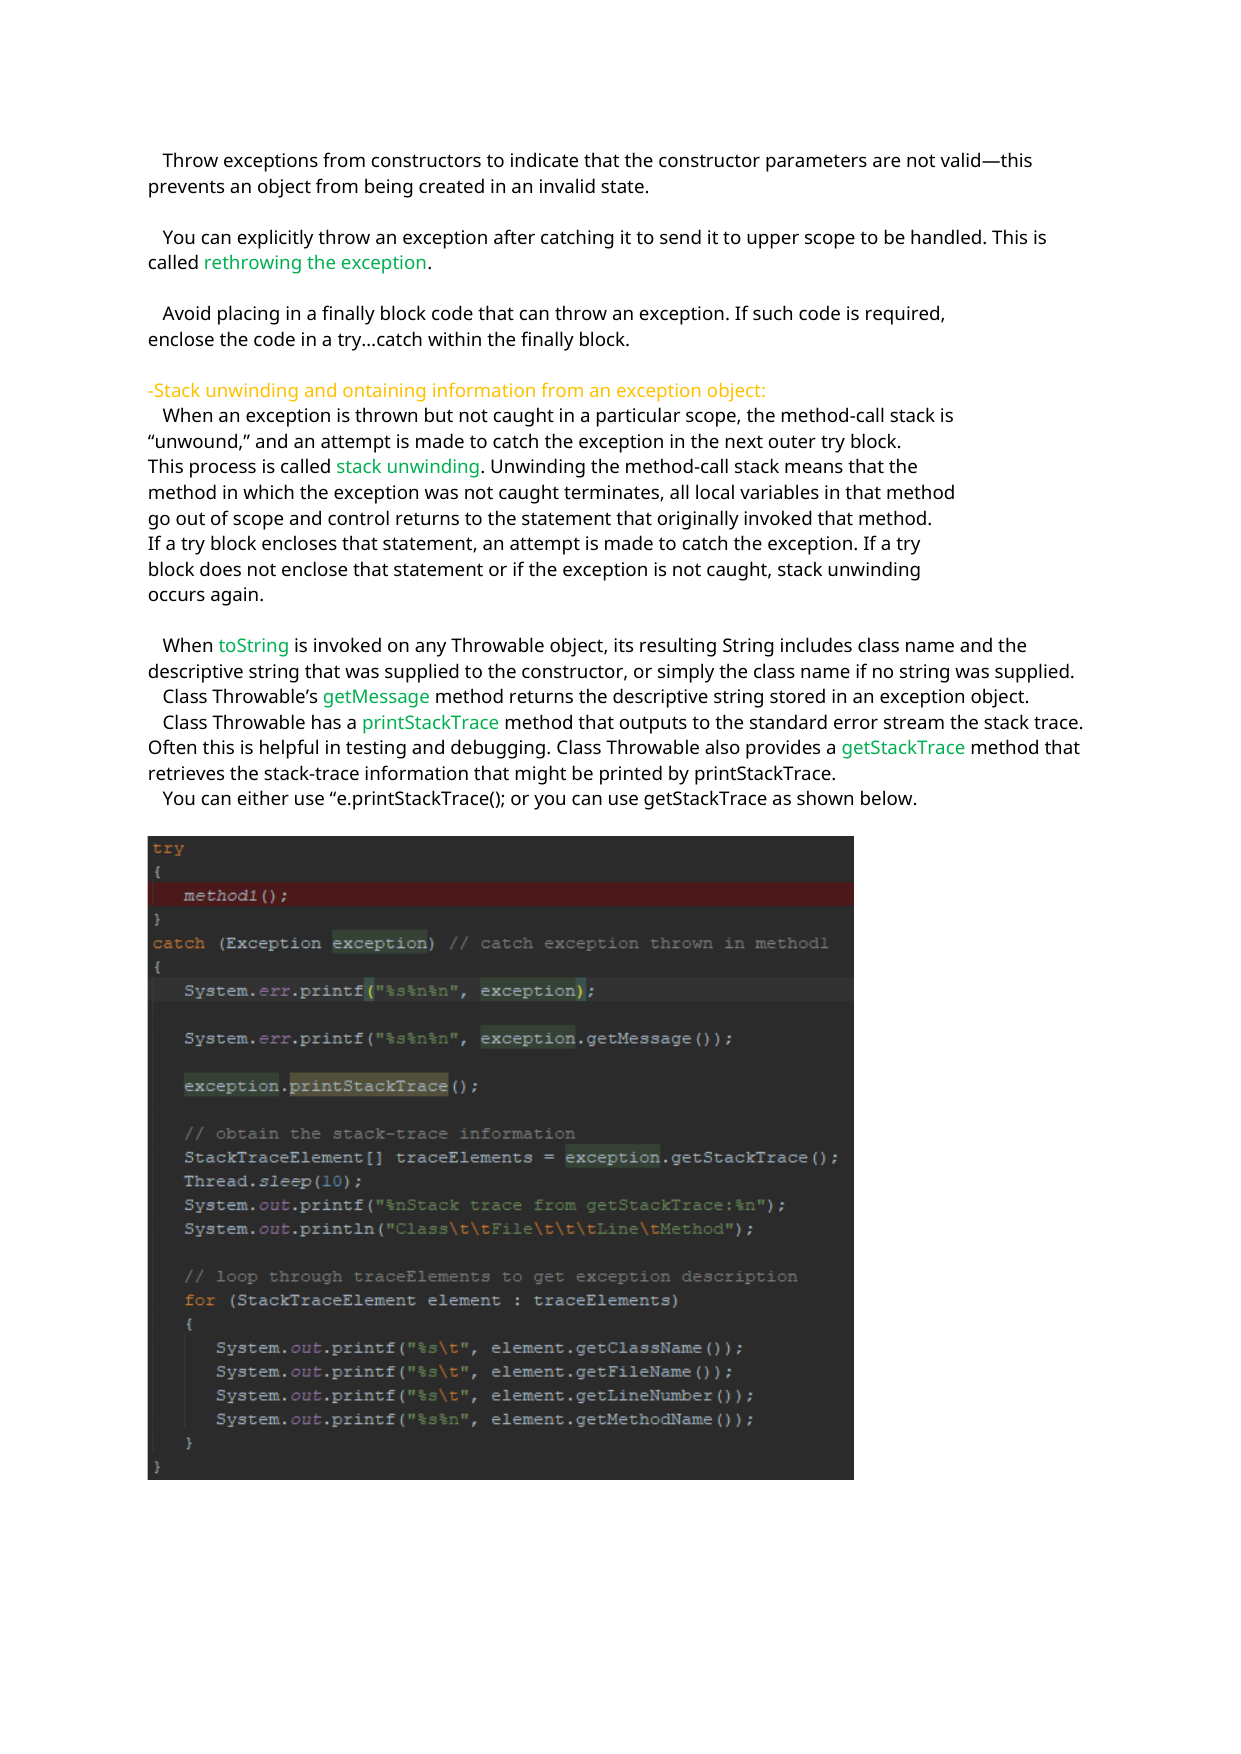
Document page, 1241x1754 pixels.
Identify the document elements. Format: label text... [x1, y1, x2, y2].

text -Stack unwinding and ontaining information from an exception object: [148, 377, 1093, 403]
text block does not enclose that statement or if the exception is not caught, stack unwinding [148, 556, 1093, 581]
text You can explicitly throw an exception after catching it to send it to upper scope to be handled. This is called rethrowing the exception. [148, 224, 1093, 275]
picture [147, 836, 854, 1480]
text occurs again. [148, 581, 1093, 607]
text This process is called stack unwinding. Unwinding the method-call stack means that the [148, 454, 1093, 479]
text Throw exceptions from constructors to indicate that the constructor parameters are not valid—this prevents an object from being created in an invalid state. [148, 148, 1093, 199]
text You can either use “e.printStackTrace(); or you can use getStackTrace as shown below. [148, 786, 1093, 811]
text method in which the exception was not caught terminates, all local variables in that method [148, 479, 1093, 505]
text When toString is invoked on any Throwable object, its resulting String includes class name and the descriptive string that was supplied to the constructor, or simply the class name if no string was supplied. [148, 632, 1093, 683]
text enclose the code in a try…catch within the finally block. [148, 326, 1093, 352]
text “unwound,” and an attempt is made to catch the exception in the next outer try block. [148, 428, 1093, 454]
text Class Throwable has a printStackTrace method that outputs to the standard error stream the stack trace. Often this is helpful in testing and debugging. Class Throwable also provides a getStackTrace method that retrieves the stack-trace information that might be printed by printStackTrace. [148, 709, 1093, 786]
text If a try block encloses that statement, an attempt is made to catch the exception. If a try [148, 530, 1093, 556]
text Avoid placing in a finally block code that can throw an exception. If such code is required, [148, 301, 1093, 326]
text When an exception is thrown but not caught in a particular scope, the method-call stack is [148, 403, 1093, 428]
text go out of scope and control returns to the statement that originally invoked that method. [148, 505, 1093, 530]
text Class Throwable’s getMessage method returns the descriptive string stored in an exception object. [148, 683, 1093, 709]
